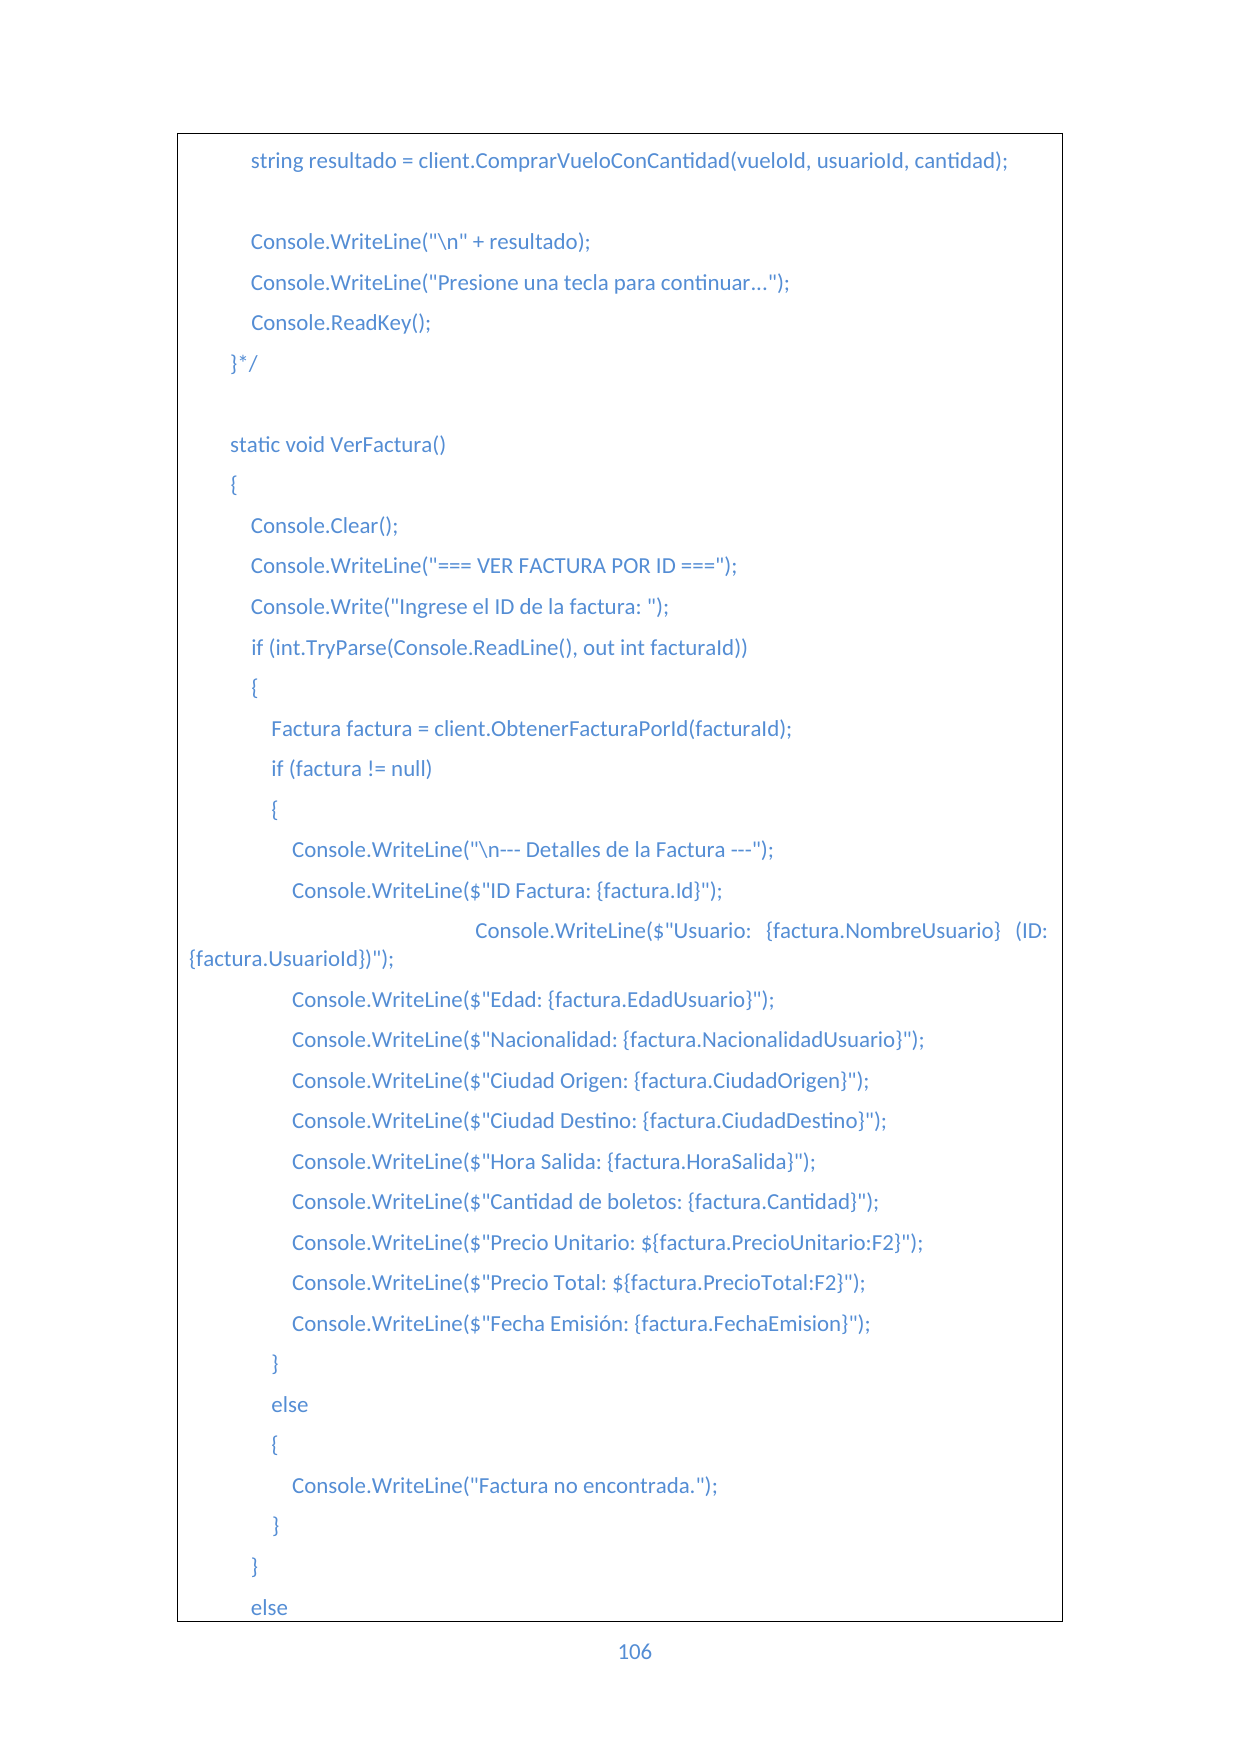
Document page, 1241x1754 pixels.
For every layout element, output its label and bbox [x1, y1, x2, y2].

table_header [178, 134, 1062, 1621]
